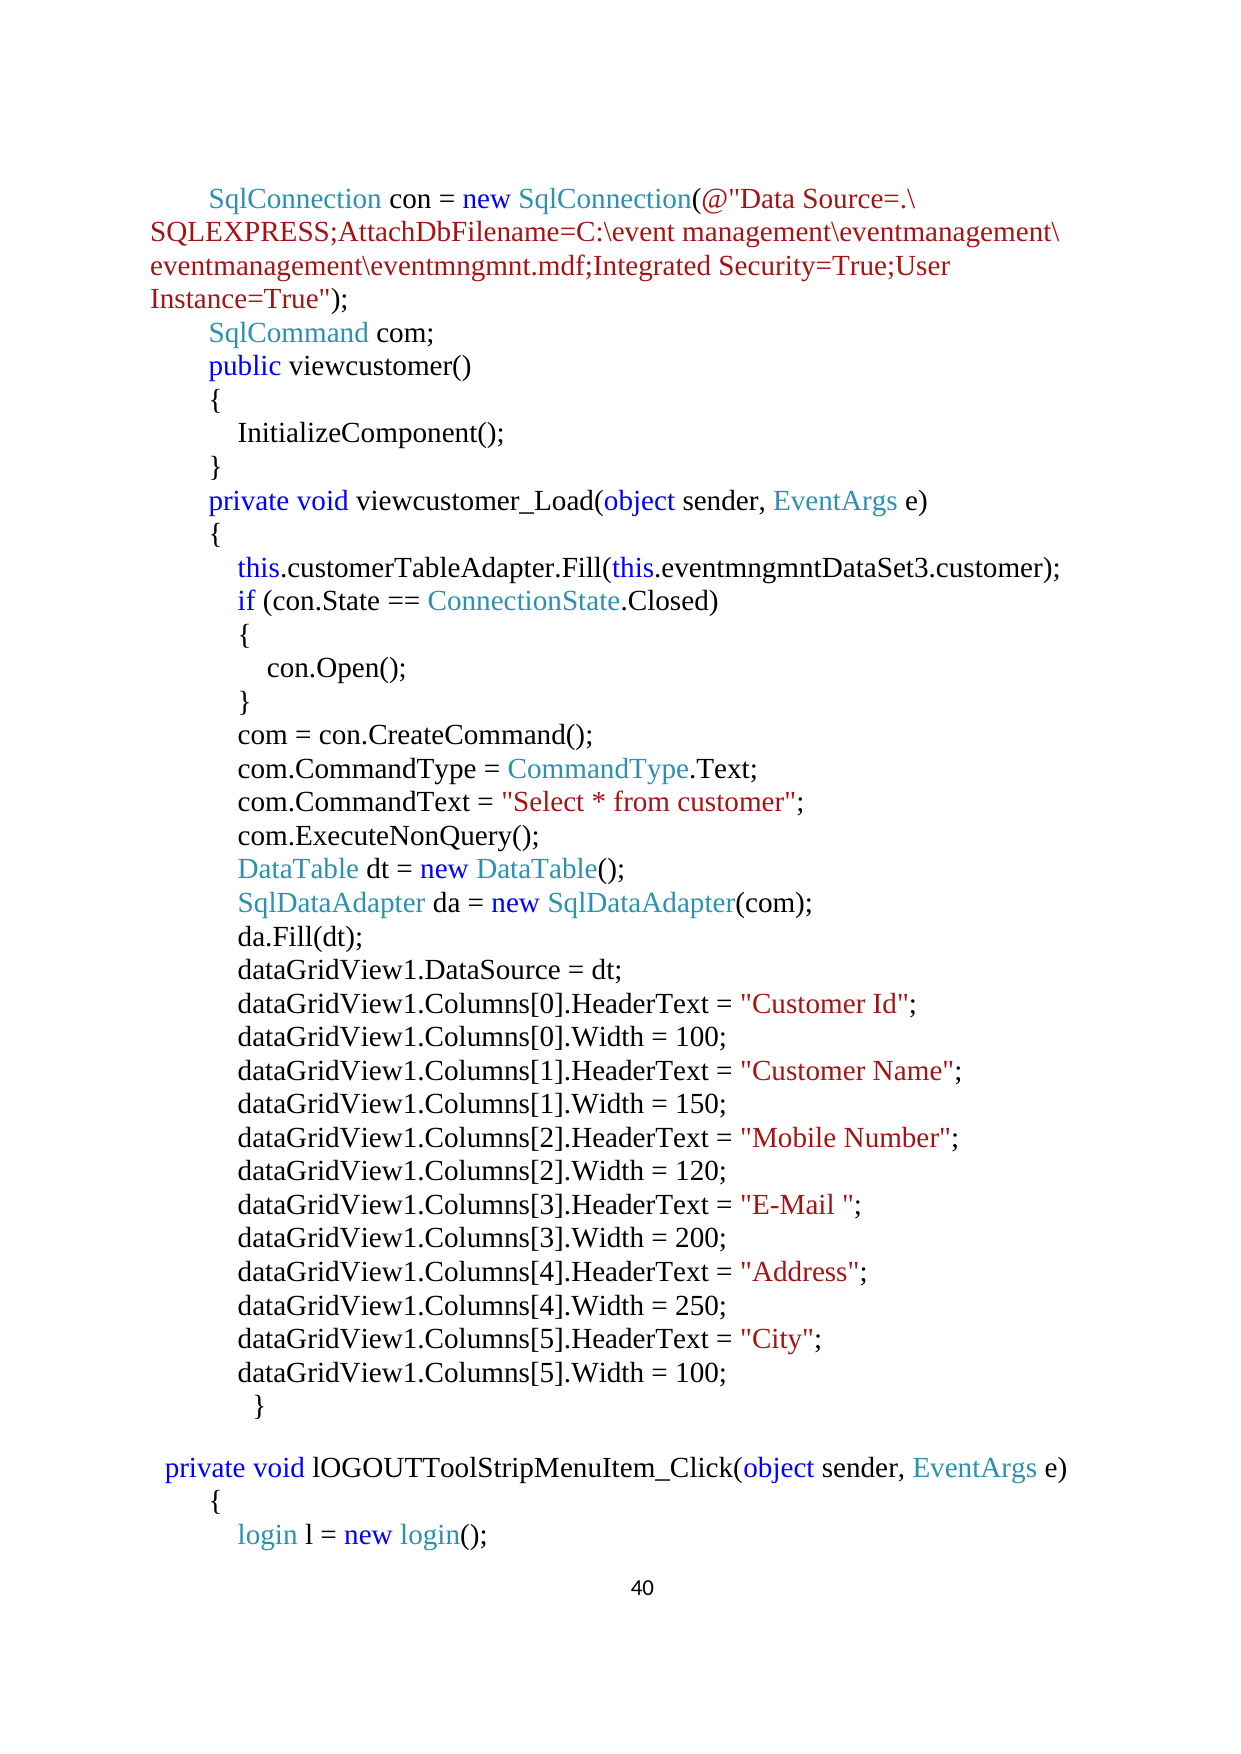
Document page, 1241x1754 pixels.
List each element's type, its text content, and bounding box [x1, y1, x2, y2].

text dataGridView1.Columns[0].Width = 100; [150, 1019, 1134, 1053]
text SqlConnection con = new SqlConnection(@"Data Source=.\SQLEXPRESS;AttachDbFilename=C:\event management\eventmanagement\eventmanagement\eventmngmnt.mdf;Integrated Security=True;User Instance=True"); [150, 181, 1134, 315]
text DataTable dt = new DataTable(); [150, 852, 1134, 885]
text dataGridView1.Columns[2].Width = 120; [150, 1153, 1134, 1187]
text dataGridView1.Columns[4].Width = 250; [150, 1288, 1134, 1321]
text dataGridView1.Columns[0].HeaderText = "Customer Id"; [150, 986, 1134, 1019]
text { [150, 516, 1134, 550]
text con.Open(); [150, 650, 1134, 684]
text } [150, 1388, 1134, 1422]
text private void lOGOUTToolStripMenuItem_Click(object sender, EventArgs e) [150, 1450, 1134, 1483]
text } [150, 449, 1134, 483]
text { [150, 617, 1134, 650]
text if (con.State == ConnectionState.Closed) [150, 583, 1134, 617]
text this.customerTableAdapter.Fill(this.eventmngmntDataSet3.customer); [150, 550, 1134, 583]
text { [150, 1483, 1134, 1517]
text dataGridView1.Columns[2].HeaderText = "Mobile Number"; [150, 1120, 1134, 1153]
text dataGridView1.Columns[4].HeaderText = "Address"; [150, 1254, 1134, 1288]
text da.Fill(dt); [150, 919, 1134, 952]
text } [150, 684, 1134, 717]
text dataGridView1.Columns[1].HeaderText = "Customer Name"; [150, 1053, 1134, 1086]
text com.CommandType = CommandType.Text; [150, 751, 1134, 784]
text dataGridView1.Columns[1].Width = 150; [150, 1086, 1134, 1120]
text dataGridView1.Columns[5].Width = 100; [150, 1355, 1134, 1388]
text InitializeComponent(); [150, 416, 1134, 449]
text com.ExecuteNonQuery(); [150, 818, 1134, 852]
text com.CommandText = "Select * from customer"; [150, 784, 1134, 818]
text dataGridView1.DataSource = dt; [150, 952, 1134, 986]
text { [150, 382, 1134, 416]
text private void viewcustomer_Load(object sender, EventArgs e) [150, 483, 1134, 516]
text dataGridView1.Columns[5].HeaderText = "City"; [150, 1321, 1134, 1355]
text dataGridView1.Columns[3].HeaderText = "E-Mail "; [150, 1187, 1134, 1221]
text com = con.CreateCommand(); [150, 717, 1134, 751]
text SqlDataAdapter da = new SqlDataAdapter(com); [150, 885, 1134, 919]
text dataGridView1.Columns[3].Width = 200; [150, 1221, 1134, 1254]
text public viewcustomer() [150, 348, 1134, 382]
text SqlCommand com; [150, 315, 1134, 348]
text login l = new login(); [150, 1517, 1134, 1550]
